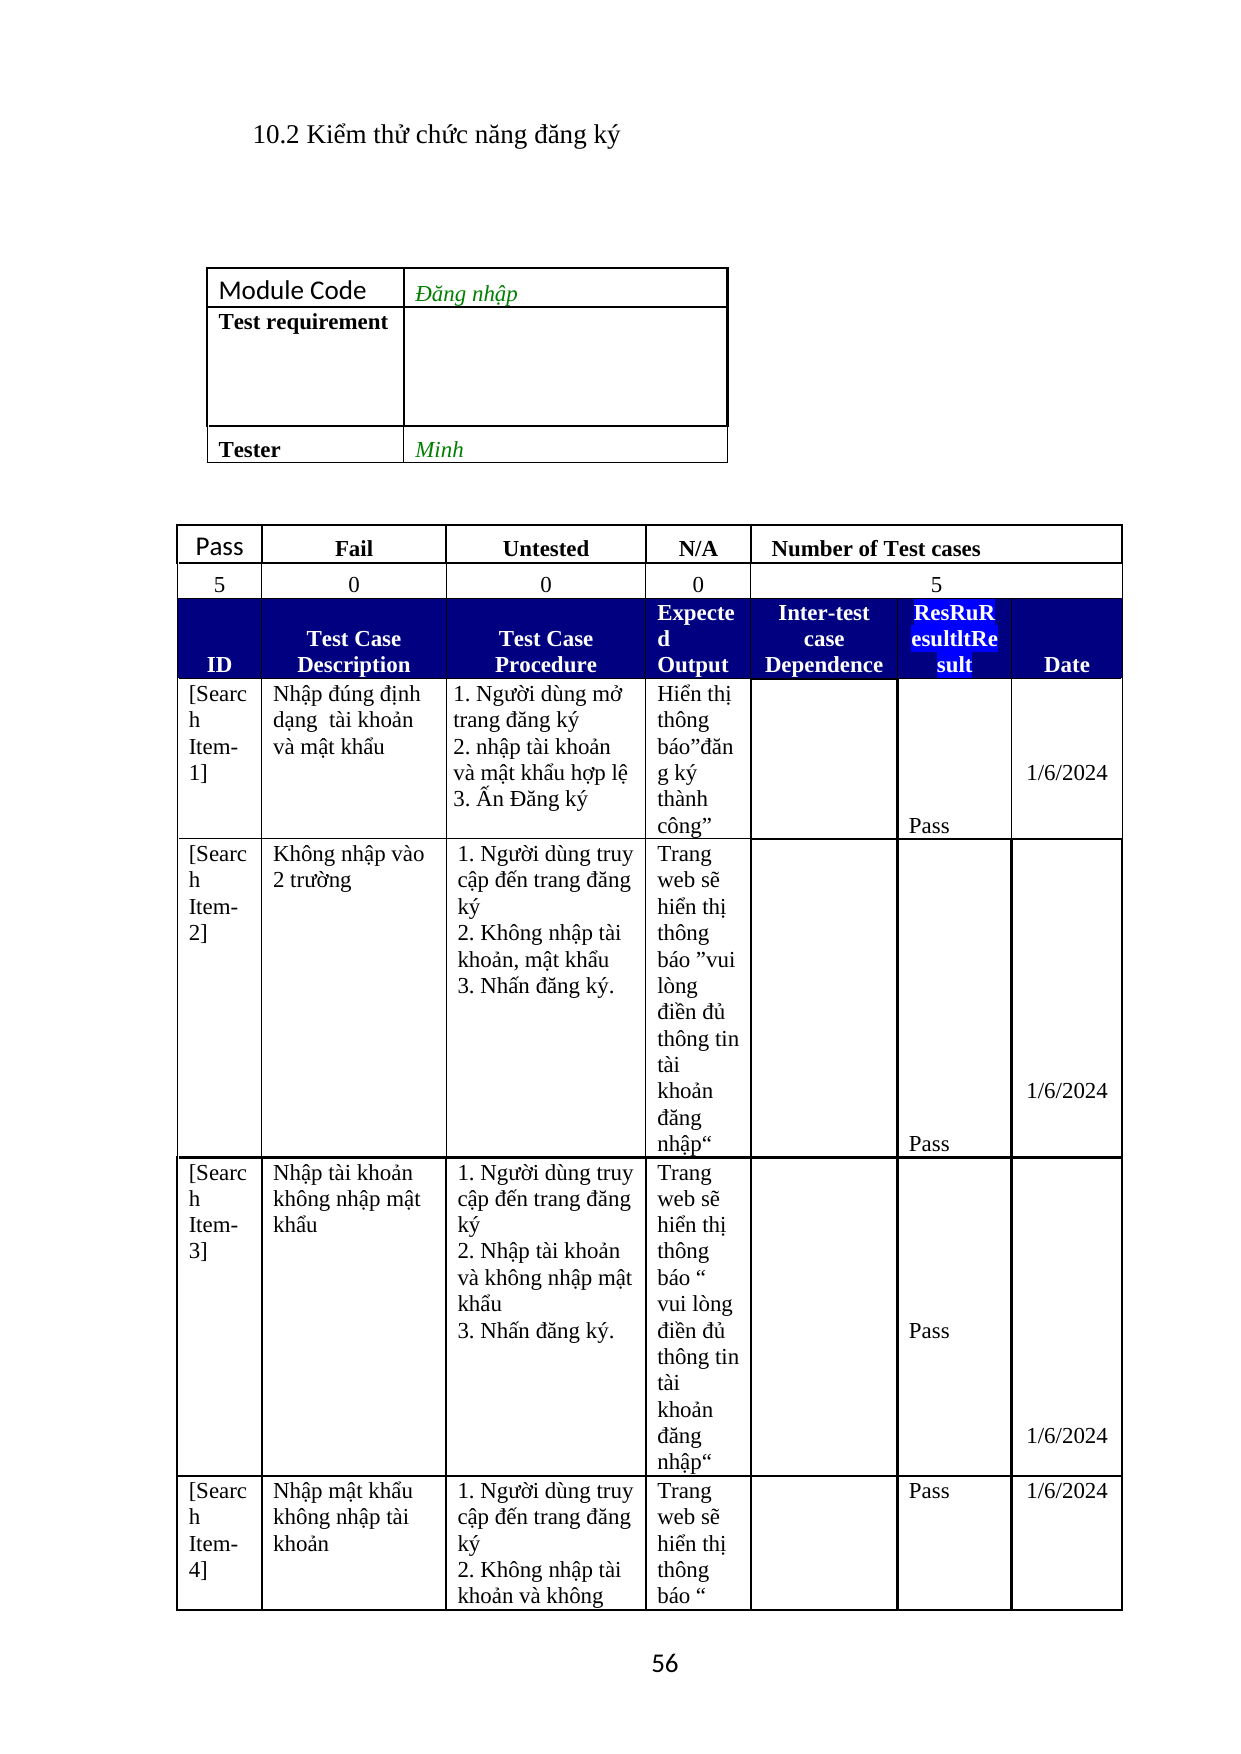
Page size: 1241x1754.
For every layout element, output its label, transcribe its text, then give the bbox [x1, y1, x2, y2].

text 10.2 Kiểm thử chức năng đăng ký [177, 118, 1122, 149]
